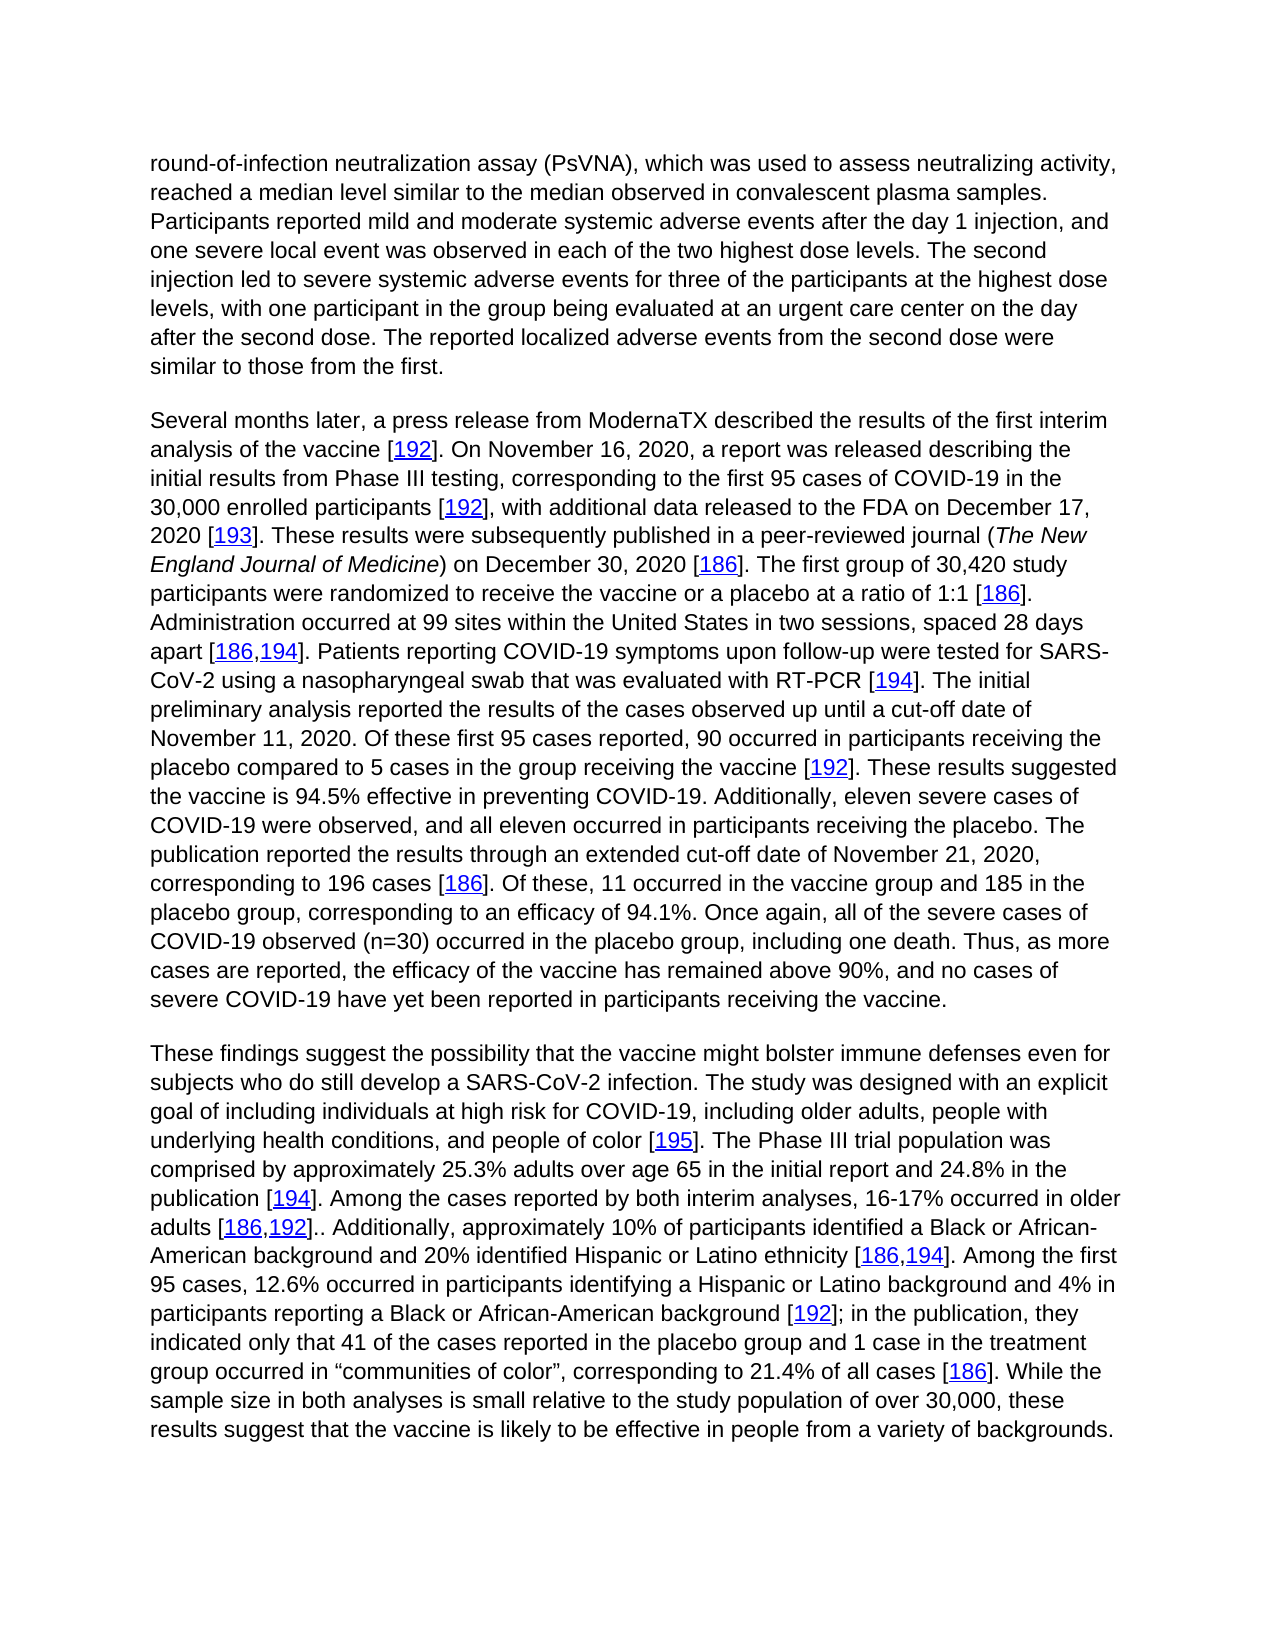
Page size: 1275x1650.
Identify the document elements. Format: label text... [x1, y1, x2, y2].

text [150, 150, 1125, 379]
text Several months later, a press release from ModernaTX described the results of the first interim analysis of the vaccine [192]. On November 16, 2020, a report was released describing the initial results from Phase III testing, corresponding to the first 95 cases of COVID-19 in the 30,000 enrolled participants [192], with additional data released to the FDA on December 17, 2020 [193]. These results were subsequently published in a peer-reviewed journal (The New England Journal of Medicine) on December 30, 2020 [186]. The first group of 30,420 study participants were randomized to receive the vaccine or a placebo at a ratio of 1:1 [186]. Administration occurred at 99 sites within the United States in two sessions, spaced 28 days apart [186,194]. Patients reporting COVID-19 symptoms upon follow-up were tested for SARS-CoV-2 using a nasopharyngeal swab that was evaluated with RT-PCR [194]. The initial preliminary analysis reported the results of the cases observed up until a cut-off date of November 11, 2020. Of these first 95 cases reported, 90 occurred in participants receiving the placebo compared to 5 cases in the group receiving the vaccine [192]. These results suggested the vaccine is 94.5% effective in preventing COVID-19. Additionally, eleven severe cases of COVID-19 were observed, and all eleven occurred in participants receiving the placebo. The publication reported the results through an extended cut-off date of November 21, 2020, corresponding to 196 cases [186]. Of these, 11 occurred in the vaccine group and 185 in the placebo group, corresponding to an efficacy of 94.1%. Once again, all of the severe cases of COVID-19 observed (n=30) occurred in the placebo group, including one death. Thus, as more cases are reported, the efficacy of the vaccine has remained above 90%, and no cases of severe COVID-19 have yet been reported in participants receiving the vaccine. [150, 407, 1125, 1012]
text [150, 1040, 1125, 1443]
